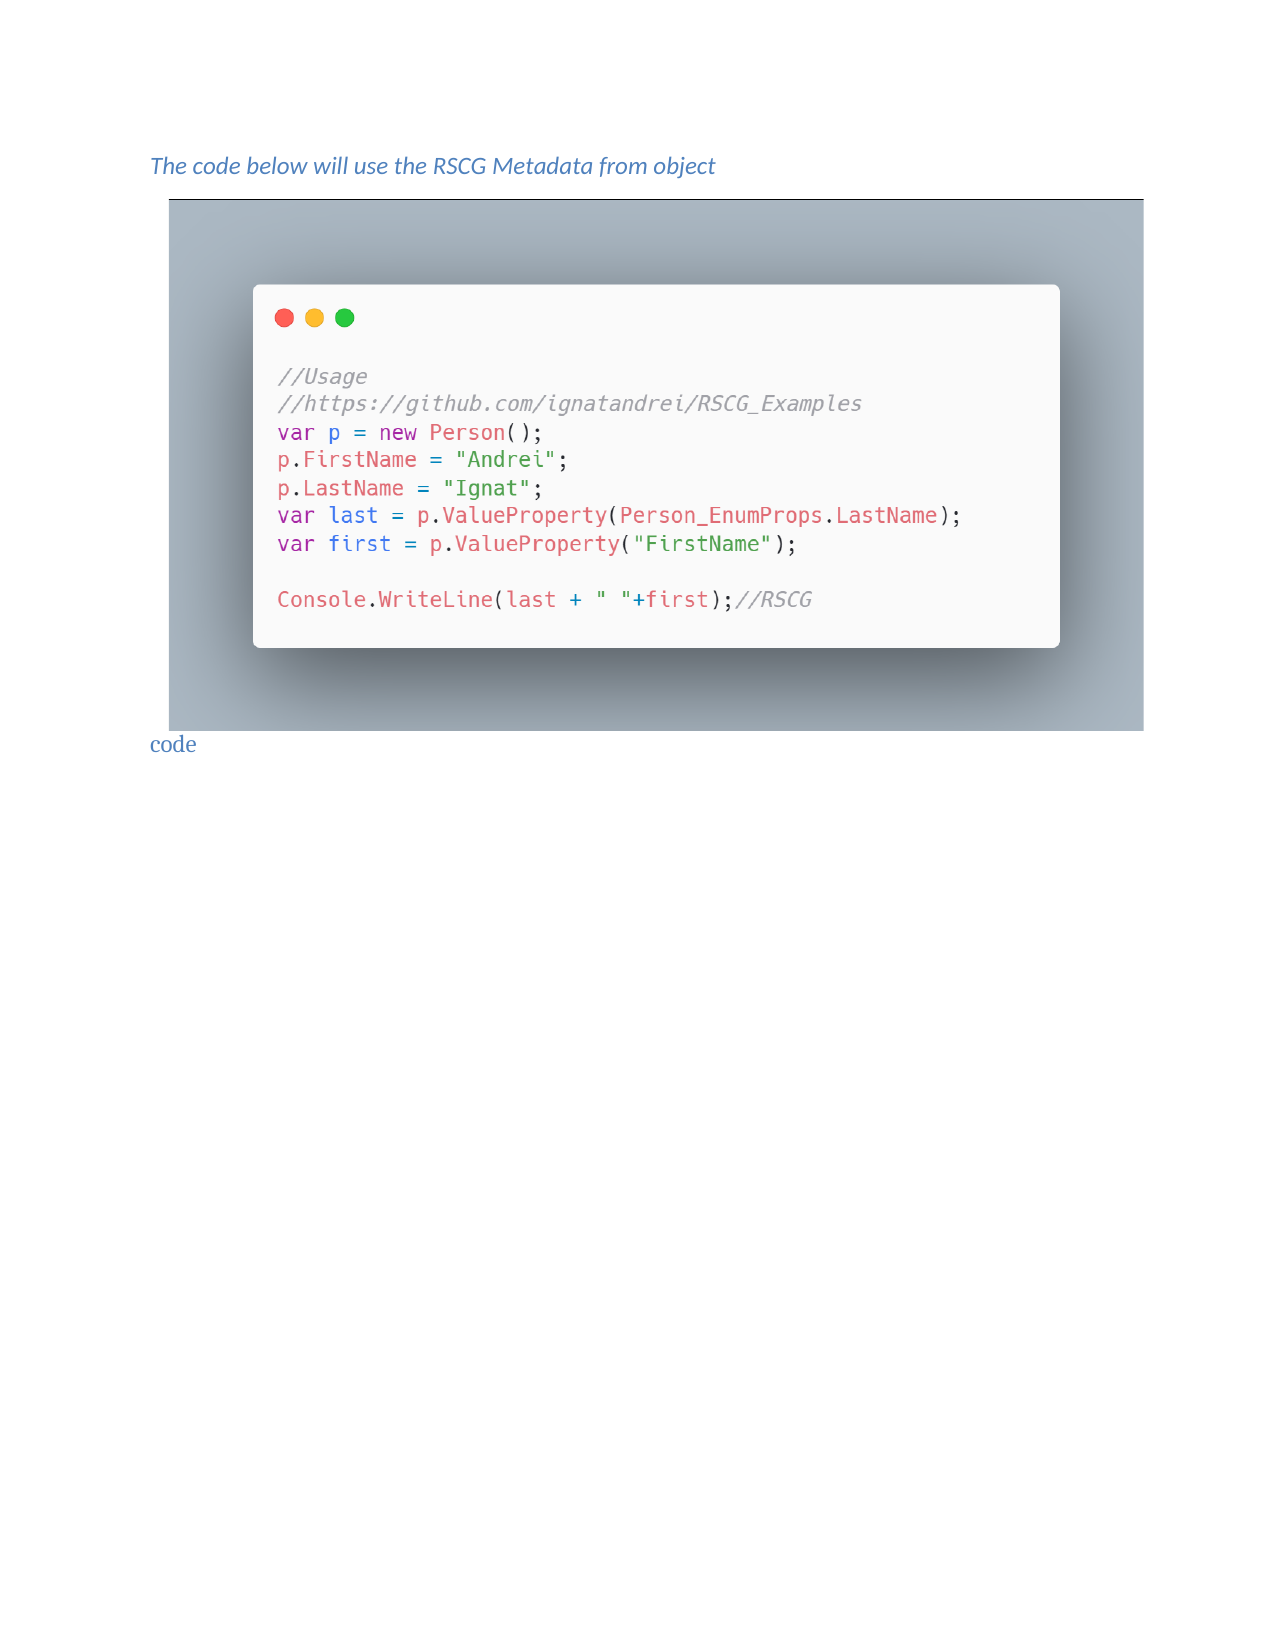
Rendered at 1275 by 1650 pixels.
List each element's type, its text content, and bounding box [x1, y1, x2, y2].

picture [168, 199, 1144, 731]
subtitle The code below will use the RSCG Metadata from object [150, 150, 1125, 181]
